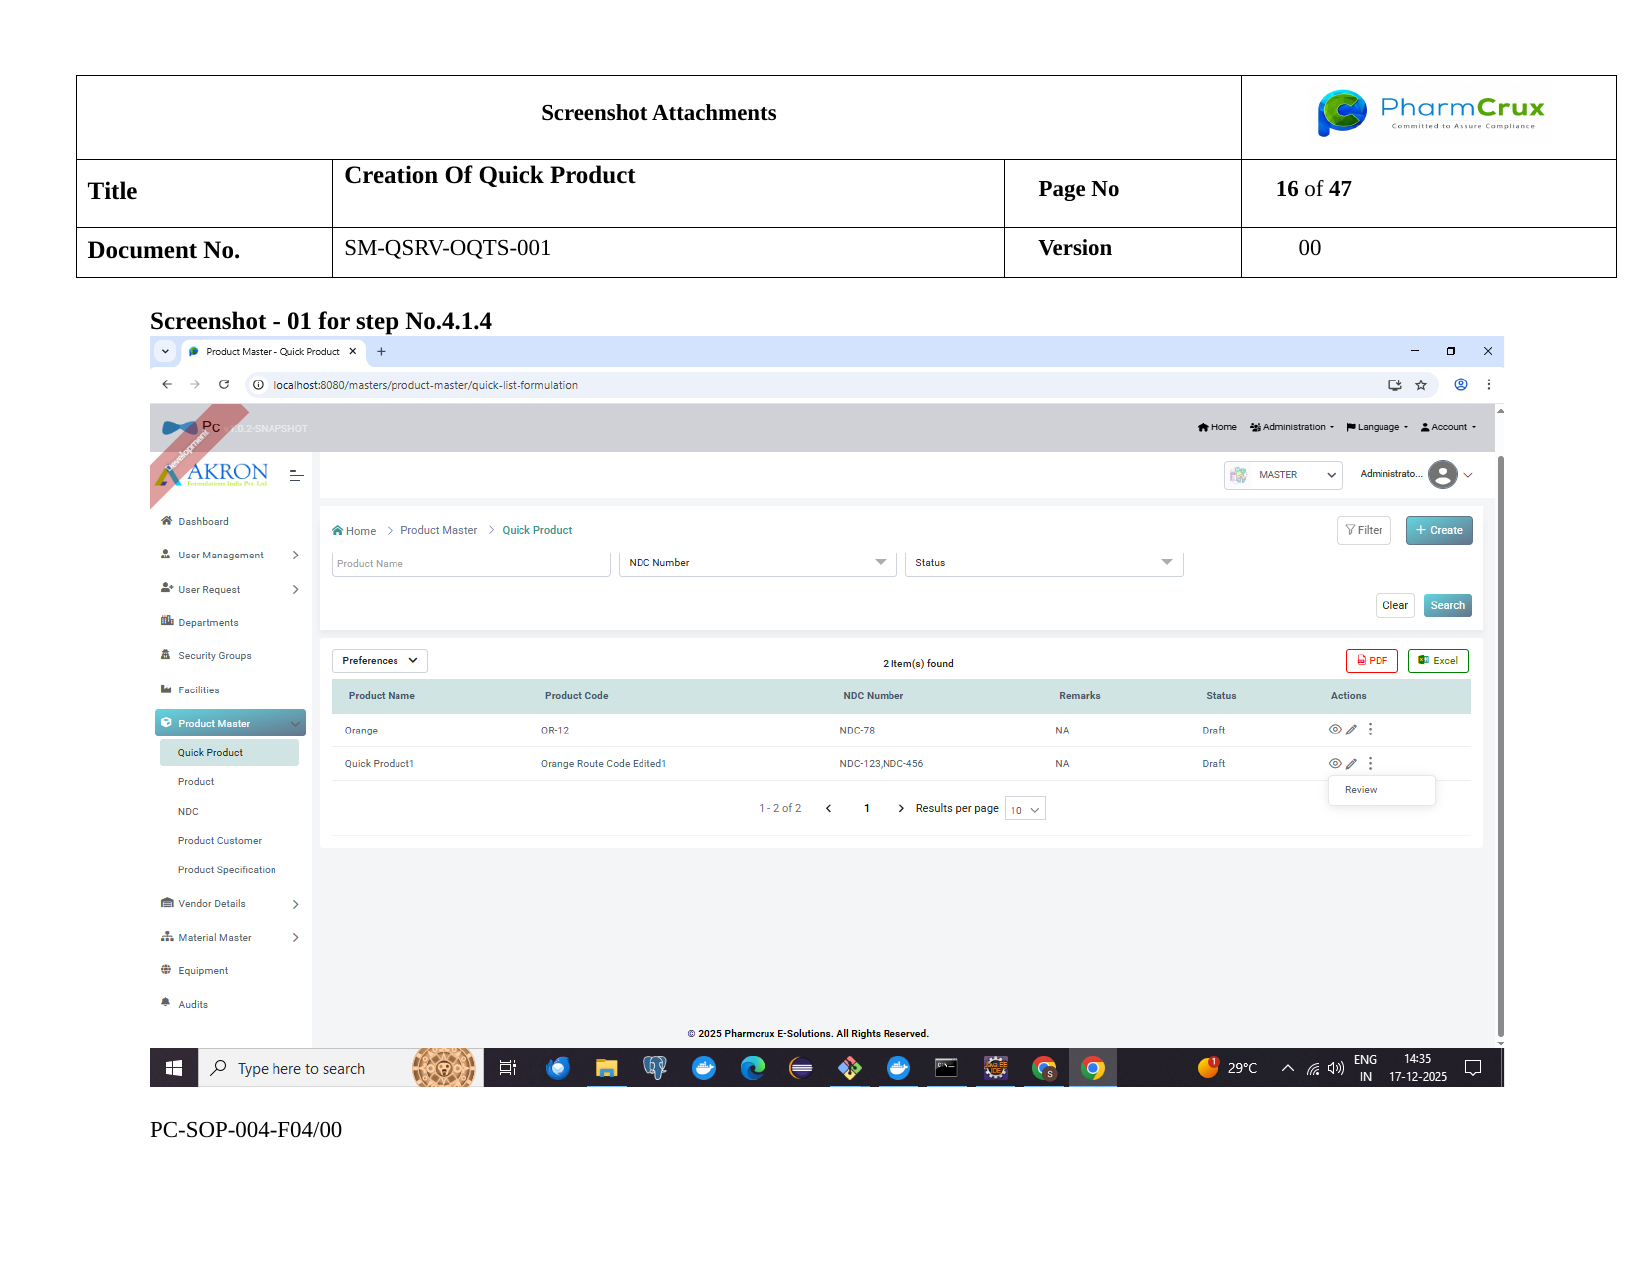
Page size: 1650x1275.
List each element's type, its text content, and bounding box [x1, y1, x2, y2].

text Screenshot - 01 for step No.4.1.4 [150, 306, 1500, 336]
picture [150, 336, 1505, 1087]
picture [1307, 82, 1551, 143]
